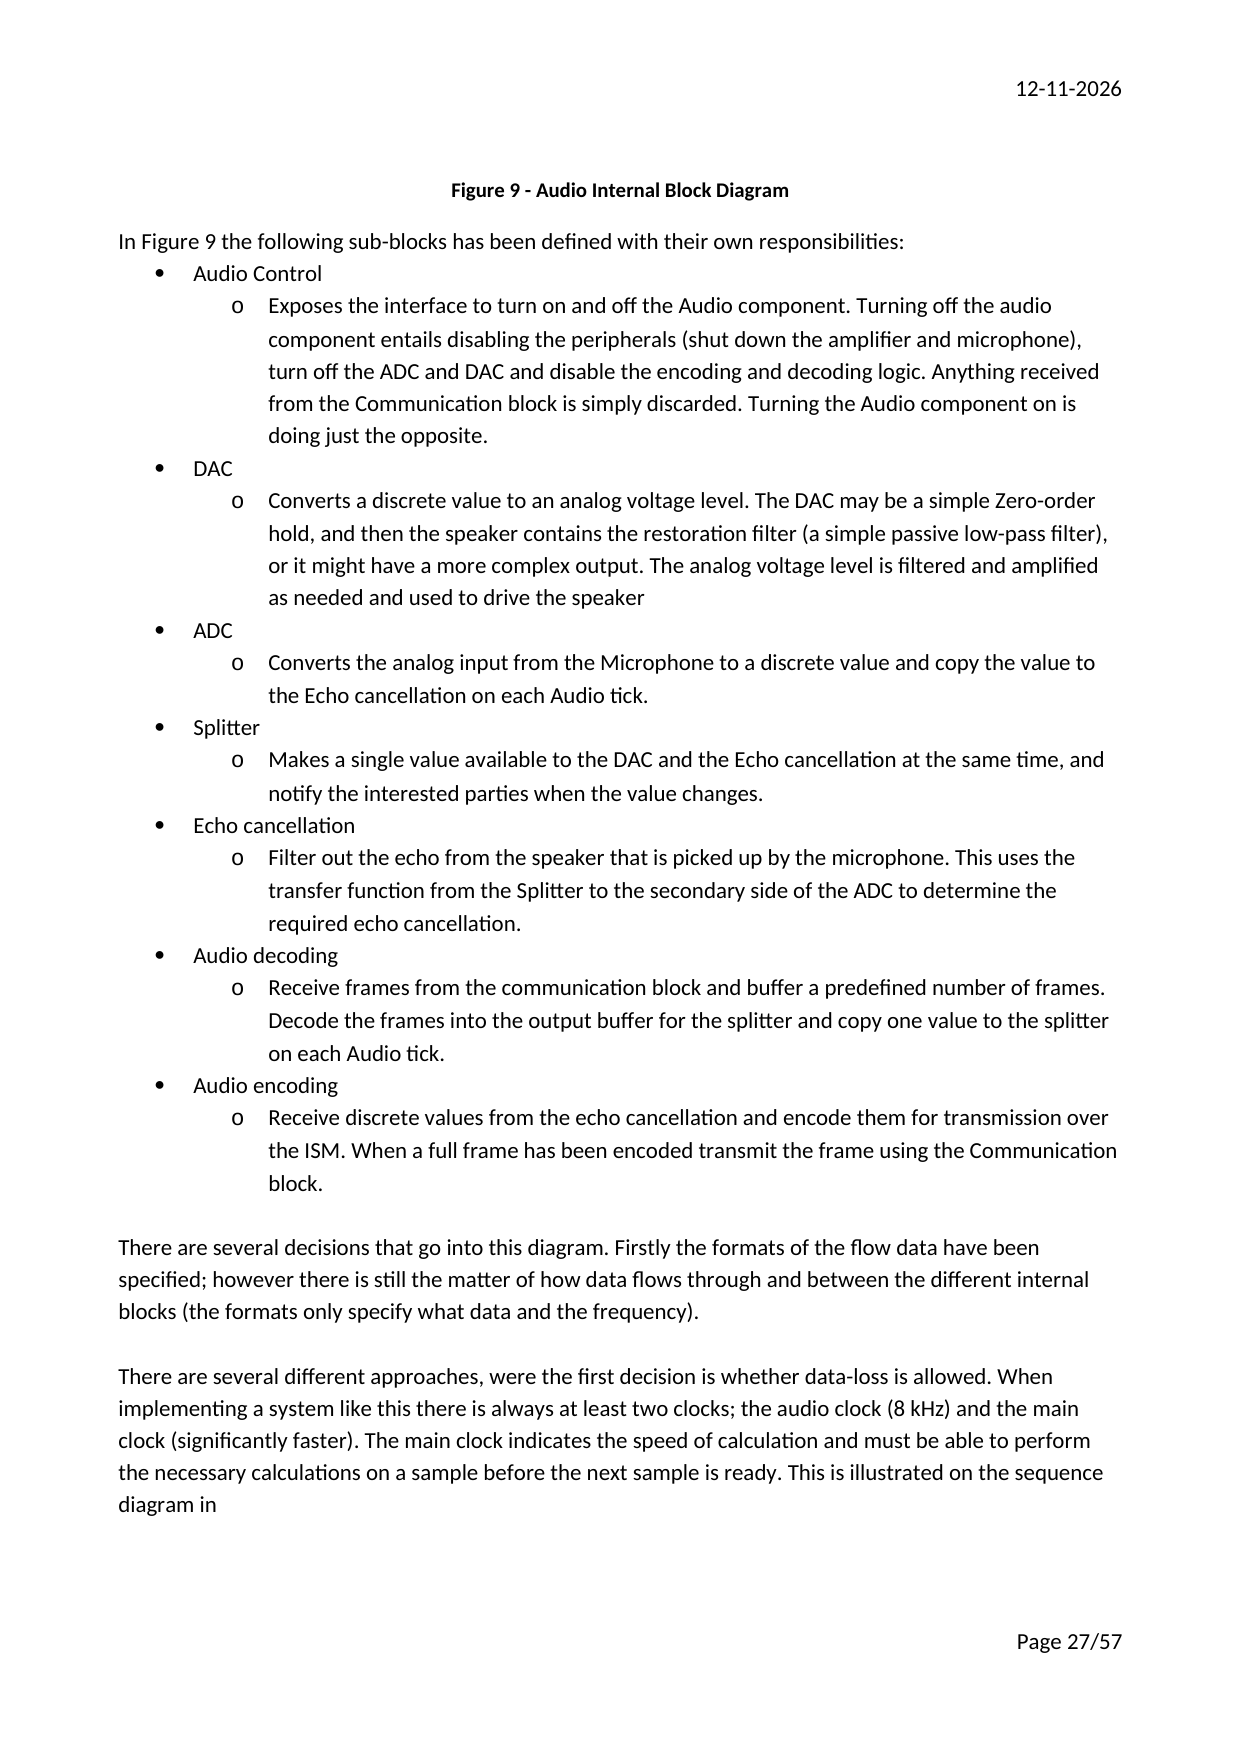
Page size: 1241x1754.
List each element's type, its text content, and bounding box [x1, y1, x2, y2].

list Splitter [156, 713, 1122, 741]
list Converts a discrete value to an analog voltage level. The DAC may be a simple Zero-order hold, and then the speaker contains the restoration filter (a simple passive low-pass filter), or it might have a more complex output. The analog voltage level is filtered and amplified as needed and used to drive the speaker [231, 486, 1122, 612]
text There are several decisions that go into this diagram. Firstly the formats of the flow data have been specified; however there is still the matter of how data flows through and between the different internal blocks (the formats only specify what data and the frequency). [118, 1233, 1122, 1325]
text Figure 9 - Audio Internal Block Diagram [118, 177, 1122, 203]
list Audio encoding [156, 1071, 1122, 1099]
list Converts the analog input from the Microphone to a discrete value and copy the value to the Echo cancellation on each Audio tick. [231, 648, 1122, 709]
text In Figure 9 the following sub-blocks has been defined with their own responsibilities: [118, 227, 1122, 255]
list Receive discrete values from the echo cancellation and encode them for transmission over the ISM. When a full frame has been encoded transmit the frame using the Communication block. [231, 1103, 1122, 1197]
list Receive frames from the communication block and buffer a predefined number of frames. Decode the frames into the output buffer for the splitter and copy one value to the splitter on each Audio tick. [231, 973, 1122, 1067]
list Audio decoding [156, 941, 1122, 969]
list Exposes the interface to turn on and off the Audio component. Turning off the audio component entails disabling the peripherals (shut down the amplifier and microphone), turn off the ADC and DAC and disable the encoding and decoding logic. Anything received from the Communication block is simply discarded. Turning the Audio component on is doing just the opposite. [231, 292, 1122, 449]
text There are several different approaches, were the first decision is whether data-loss is allowed. When implementing a system like this there is always at least two clocks; the audio clock (8 kHz) and the main clock (significantly faster). The main clock indicates the speed of calculation and must be able to perform the necessary calculations on a sample before the next sample is ready. This is illustrated on the sequence diagram in [118, 1362, 1122, 1518]
list Makes a single value available to the DAC and the Echo cancellation at the same time, and notify the interested parties when the value changes. [231, 746, 1122, 807]
list ADC [156, 616, 1122, 644]
list Audio Control [156, 259, 1122, 287]
list Echo cancellation [156, 811, 1122, 839]
list Filter out the echo from the speaker that is picked up by the microphone. This uses the transfer function from the Splitter to the secondary side of the ADC to determine the required echo cancellation. [231, 843, 1122, 937]
list DAC [156, 454, 1122, 482]
